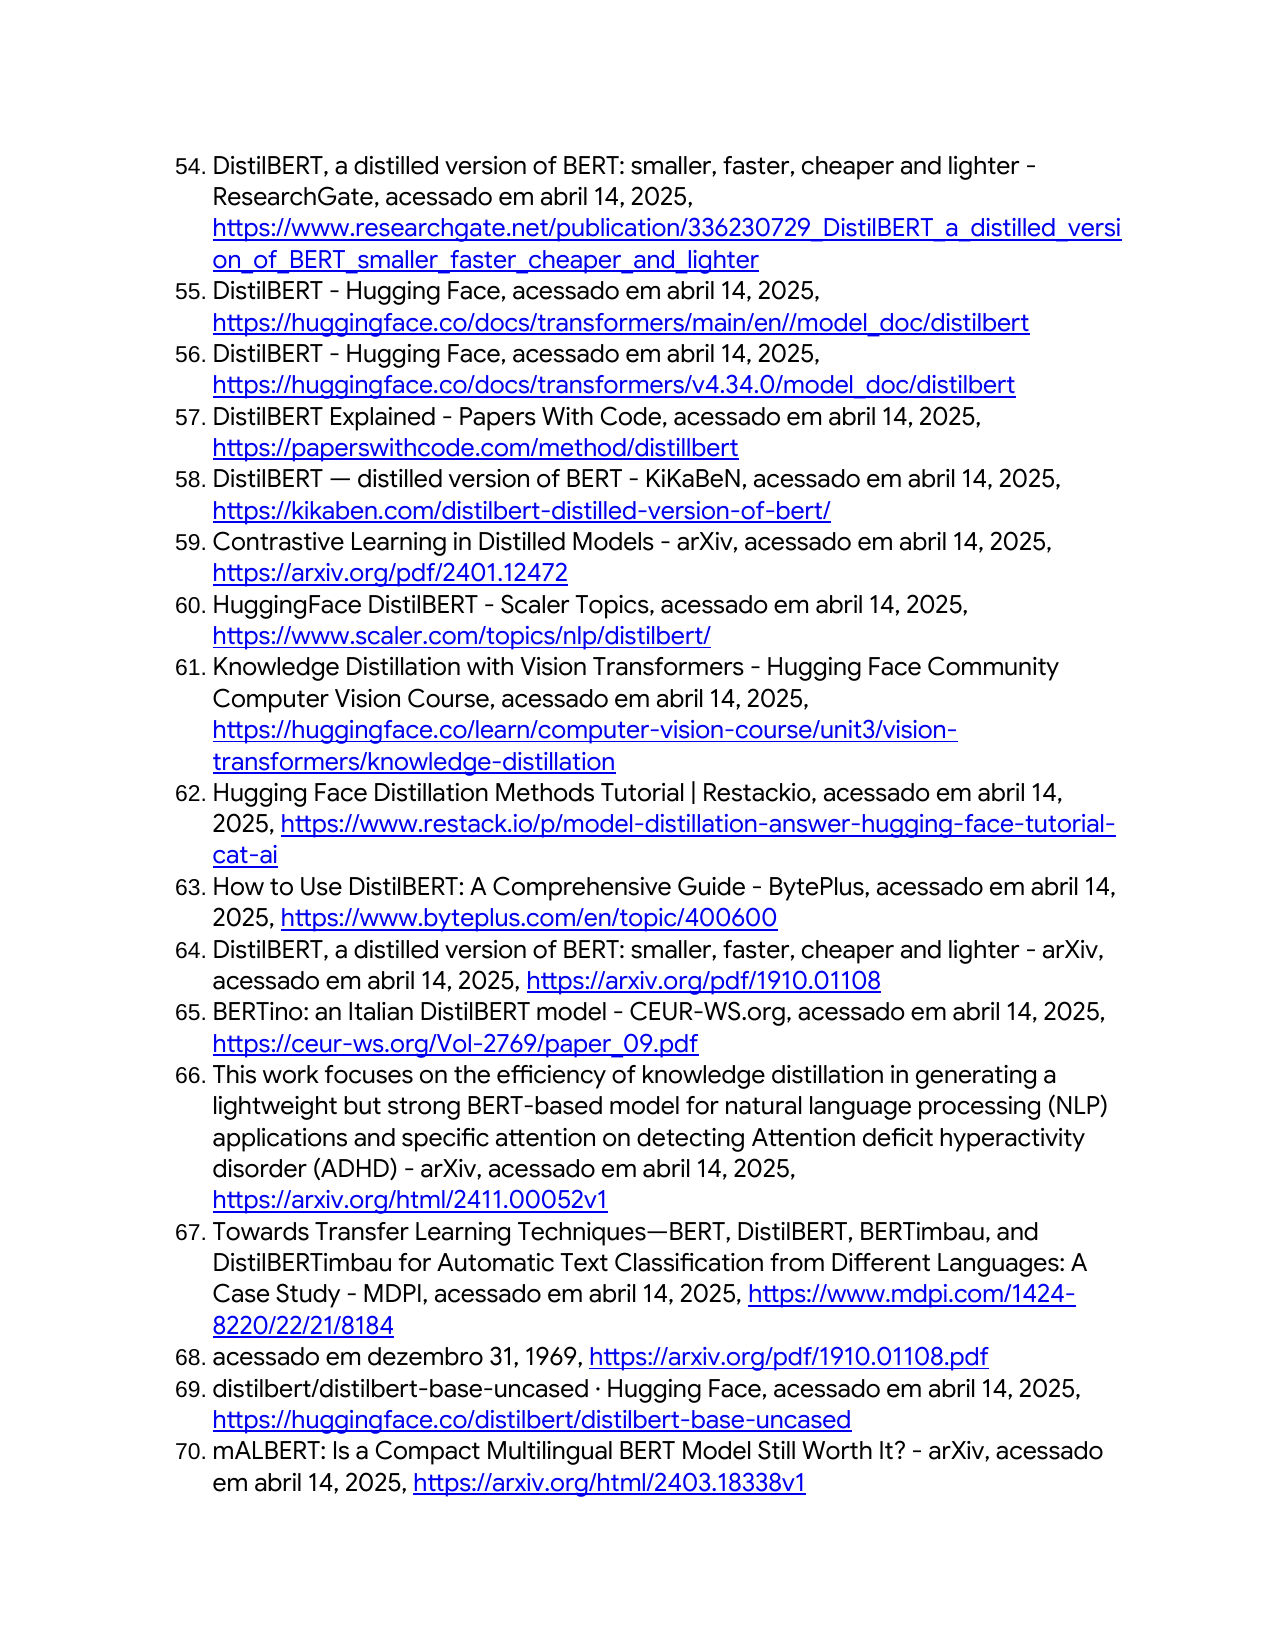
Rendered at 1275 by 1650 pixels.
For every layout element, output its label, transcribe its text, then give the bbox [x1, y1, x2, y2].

list mALBERT: Is a Compact Multilingual BERT Model Still Worth It? - arXiv, acessado em abril 14, 2025, https://arxiv.org/html/2403.18338v1 [175, 1436, 1125, 1498]
list BERTino: an Italian DistilBERT model - CEUR-WS.org, acessado em abril 14, 2025, https://ceur-ws.org/Vol-2769/paper_09.pdf [175, 997, 1125, 1059]
list This work focuses on the efficiency of knowledge distillation in generating a lightweight but strong BERT-based model for natural language processing (NLP) applications and specific attention on detecting Attention deficit hyperactivity disorder (ADHD) - arXiv, acessado em abril 14, 2025, https://arxiv.org/html/2411.00052v1 [175, 1059, 1125, 1216]
list Towards Transfer Learning Techniques—BERT, DistilBERT, BERTimbau, and DistilBERTimbau for Automatic Text Classification from Different Languages: A Case Study - MDPI, acessado em abril 14, 2025, https://www.mdpi.com/1424-8220/22/21/8184 [175, 1216, 1125, 1341]
list DistilBERT, a distilled version of BERT: smaller, faster, cheaper and lighter - arXiv, acessado em abril 14, 2025, https://arxiv.org/pdf/1910.01108 [175, 934, 1125, 997]
list DistilBERT - Hugging Face, acessado em abril 14, 2025, https://huggingface.co/docs/transformers/main/en//model_doc/distilbert [175, 275, 1125, 338]
list How to Use DistilBERT: A Comprehensive Guide - BytePlus, acessado em abril 14, 2025, https://www.byteplus.com/en/topic/400600 [175, 871, 1125, 934]
list DistilBERT — distilled version of BERT - KiKaBeN, acessado em abril 14, 2025, https://kikaben.com/distilbert-distilled-version-of-bert/ [175, 463, 1125, 526]
list DistilBERT, a distilled version of BERT: smaller, faster, cheaper and lighter - ResearchGate, acessado em abril 14, 2025, https://www.researchgate.net/publication/336230729_DistilBERT_a_distilled_version_of_BERT_smaller_faster_cheaper_and_lighter [175, 150, 1125, 275]
list distilbert/distilbert-base-uncased · Hugging Face, acessado em abril 14, 2025, https://huggingface.co/distilbert/distilbert-base-uncased [175, 1373, 1125, 1436]
list Knowledge Distillation with Vision Transformers - Hugging Face Community Computer Vision Course, acessado em abril 14, 2025, https://huggingface.co/learn/computer-vision-course/unit3/vision-transformers/knowledge-distillation [175, 652, 1125, 777]
list Contrastive Learning in Distilled Models - arXiv, acessado em abril 14, 2025, https://arxiv.org/pdf/2401.12472 [175, 526, 1125, 589]
list DistilBERT - Hugging Face, acessado em abril 14, 2025, https://huggingface.co/docs/transformers/v4.34.0/model_doc/distilbert [175, 338, 1125, 401]
list Hugging Face Distillation Methods Tutorial | Restackio, acessado em abril 14, 2025, https://www.restack.io/p/model-distillation-answer-hugging-face-tutorial-cat-ai [175, 777, 1125, 871]
list HuggingFace DistilBERT - Scaler Topics, acessado em abril 14, 2025, https://www.scaler.com/topics/nlp/distilbert/ [175, 589, 1125, 652]
list acessado em dezembro 31, 1969, https://arxiv.org/pdf/1910.01108.pdf [175, 1341, 1125, 1373]
list DistilBERT Explained - Papers With Code, acessado em abril 14, 2025, https://paperswithcode.com/method/distillbert [175, 401, 1125, 463]
